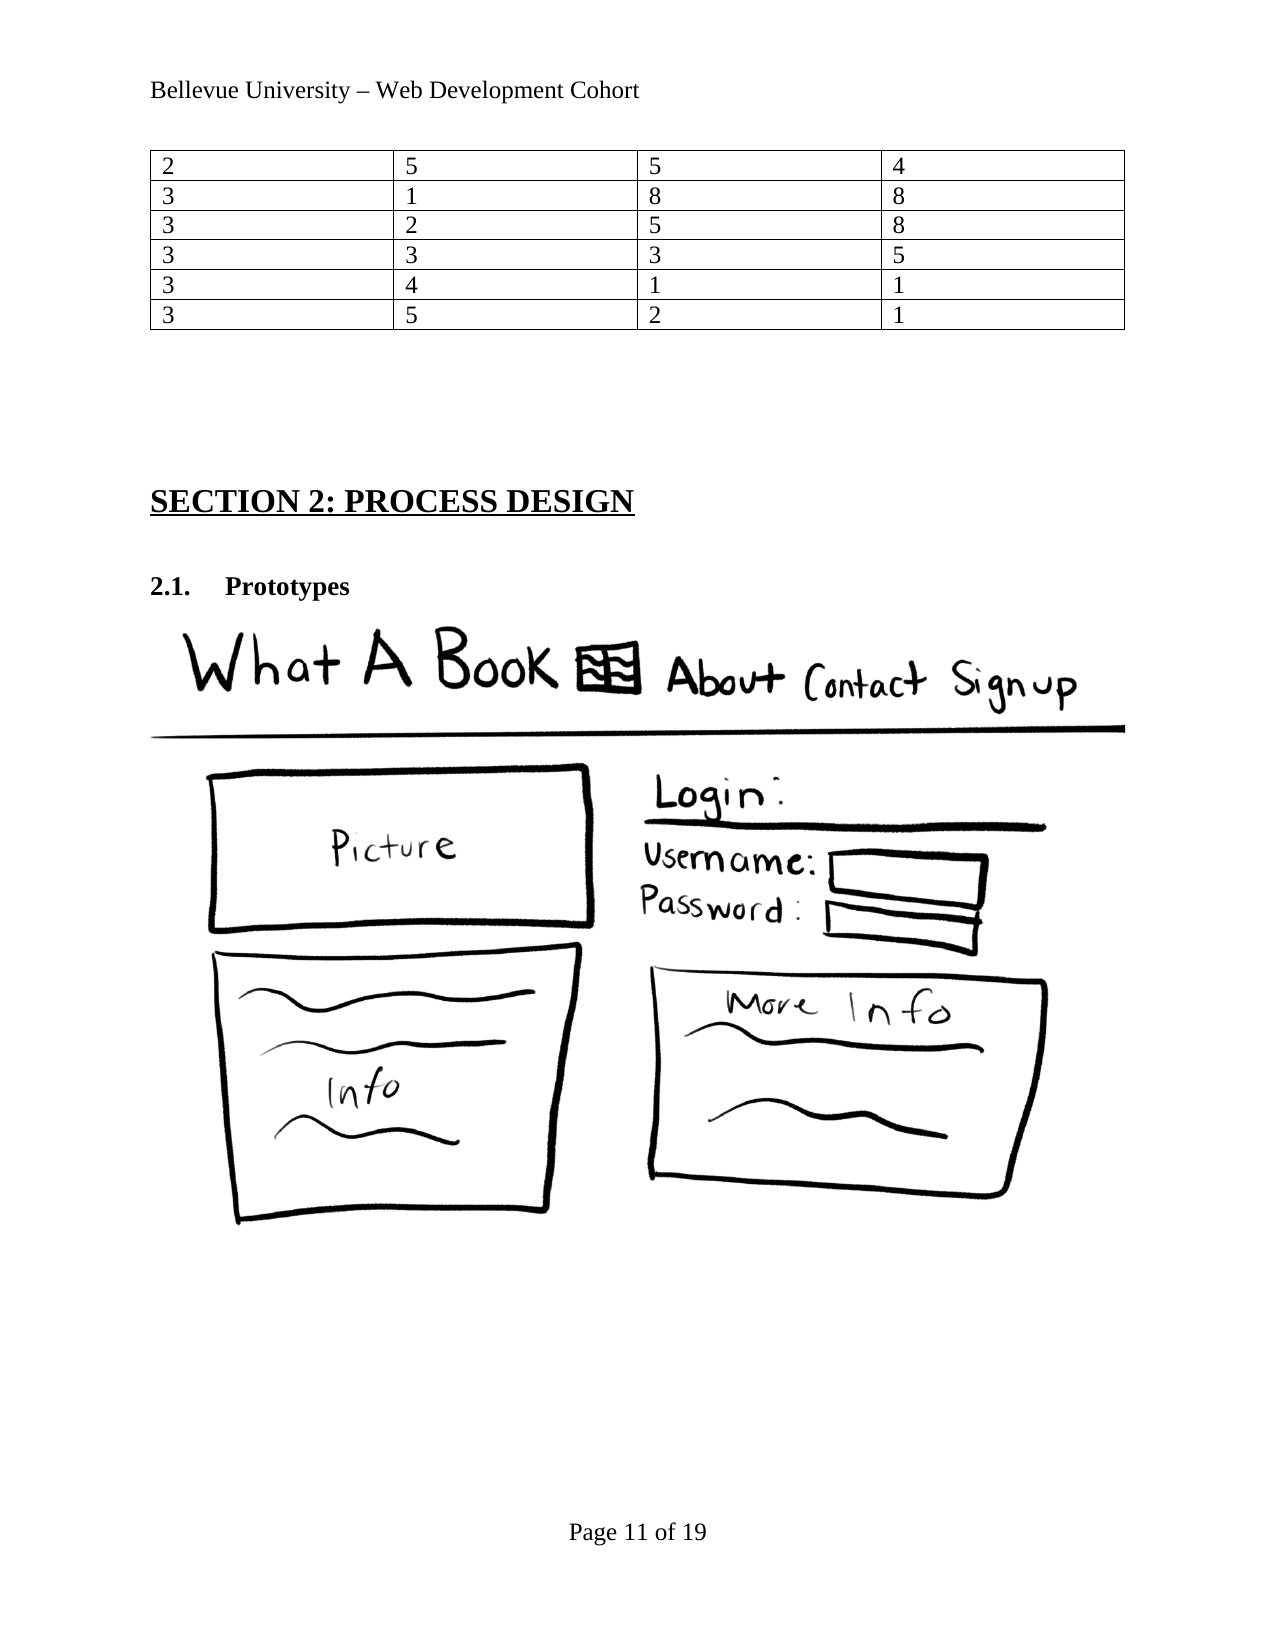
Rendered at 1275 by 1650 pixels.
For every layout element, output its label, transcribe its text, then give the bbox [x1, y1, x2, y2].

table_cell 1 [638, 270, 881, 299]
table_cell 2 [638, 300, 881, 329]
table_cell 3 [151, 240, 393, 269]
table_cell 3 [151, 300, 393, 329]
table_cell 5 [394, 300, 637, 329]
table_cell 8 [638, 181, 881, 209]
table_cell 5 [394, 151, 637, 180]
table_cell 3 [151, 181, 393, 209]
table_cell 2 [394, 211, 637, 239]
table_cell 5 [638, 211, 881, 239]
table_cell 5 [638, 151, 881, 180]
table_cell 5 [882, 240, 1124, 269]
table_cell 3 [394, 240, 637, 269]
table_cell 3 [151, 270, 393, 299]
table_cell 1 [882, 270, 1124, 299]
subtitle SECTION 2: PROCESS DESIGN [150, 481, 1125, 519]
table_cell 8 [882, 181, 1124, 209]
table_cell 1 [882, 300, 1124, 329]
table_cell 8 [882, 211, 1124, 239]
table_cell 2 [151, 151, 393, 180]
picture [150, 603, 1125, 1282]
table_cell 4 [394, 270, 637, 299]
subtitle 2.1. Prototypes [150, 570, 1125, 601]
table_cell 1 [394, 181, 637, 209]
table_cell 3 [151, 211, 393, 239]
table_cell 4 [882, 151, 1124, 180]
table_cell 3 [638, 240, 881, 269]
